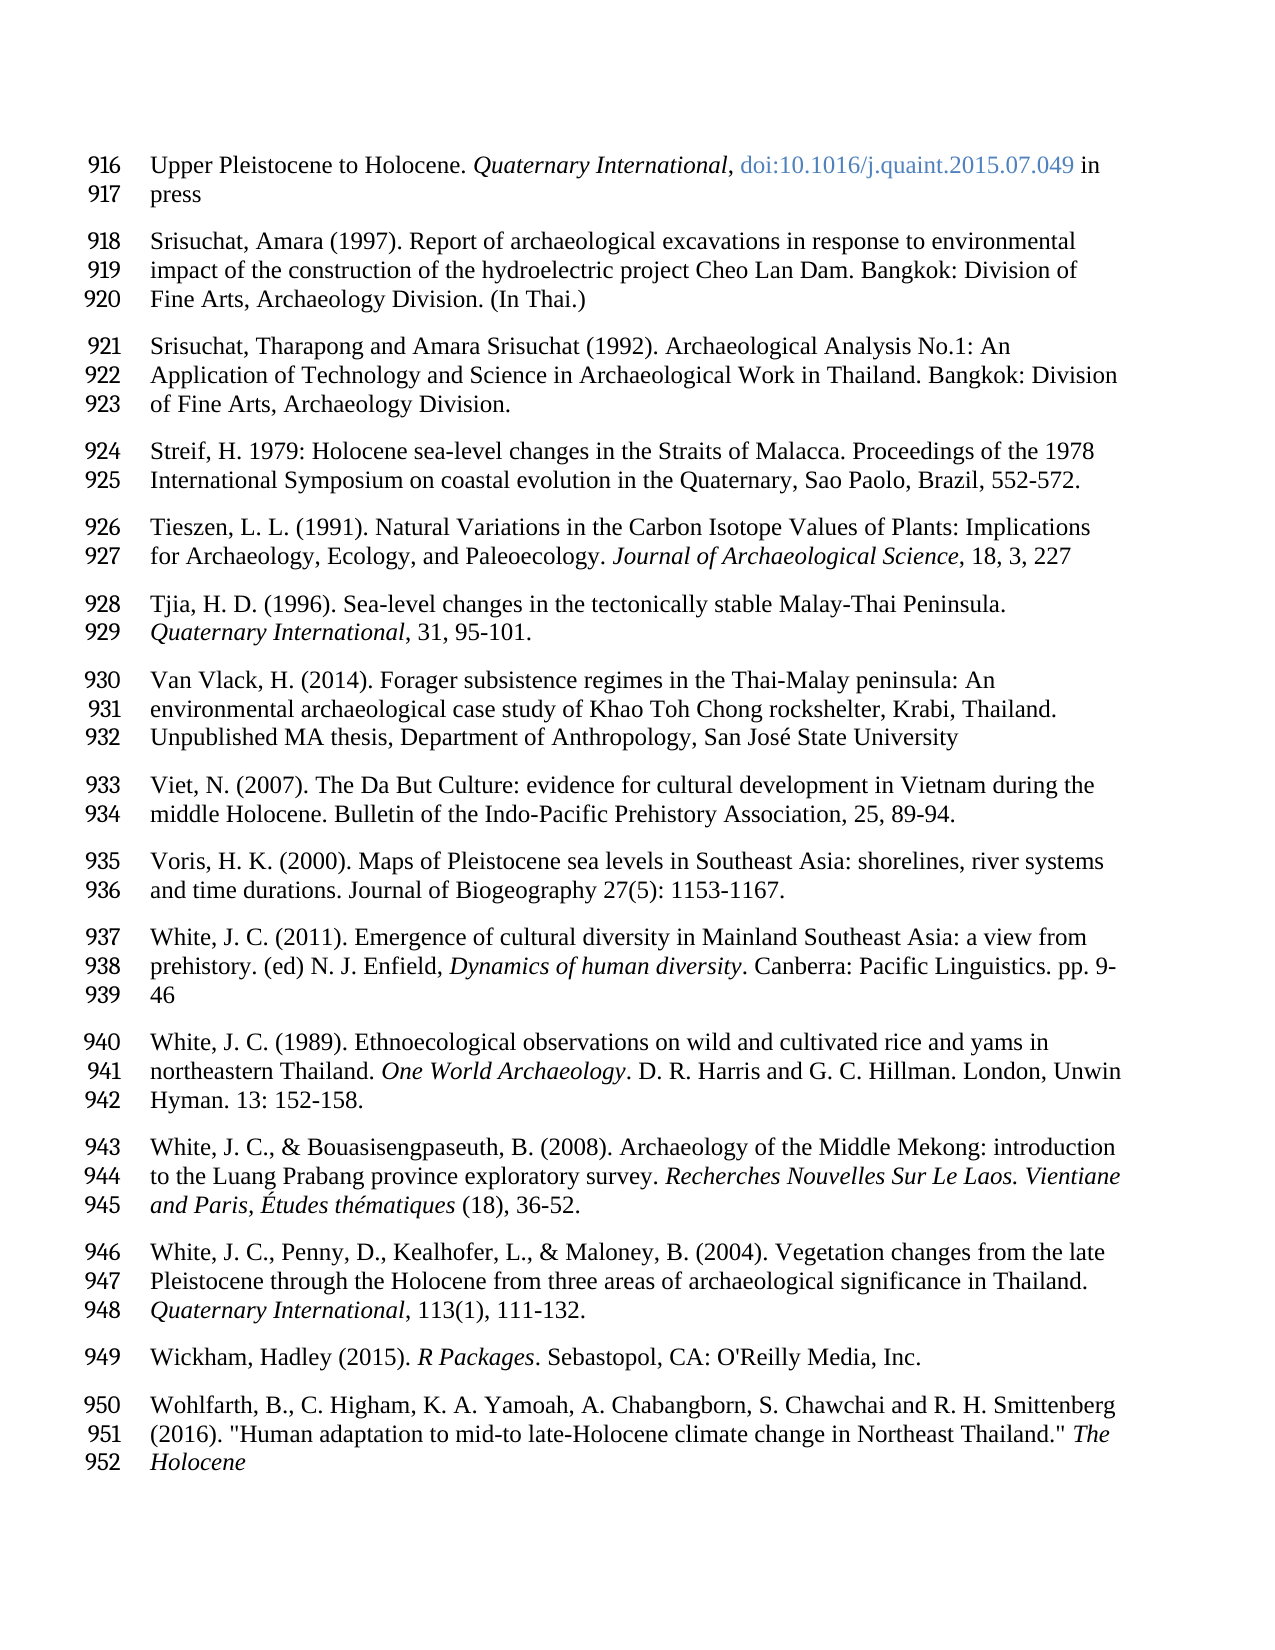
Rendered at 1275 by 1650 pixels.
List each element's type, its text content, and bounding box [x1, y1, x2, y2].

text White, J. C. (2011). Emergence of cultural diversity in Mainland Southeast Asia: a view from prehistory. (ed) N. J. Enfield, Dynamics of human diversity. Canberra: Pacific Linguistics. pp. 9-46 [150, 922, 1125, 1009]
text White, J. C. (1989). Ethnoecological observations on wild and cultivated rice and yams in northeastern Thailand. One World Archaeology. D. R. Harris and G. C. Hillman. London, Unwin Hyman. 13: 152-158. [150, 1027, 1125, 1114]
text Van Vlack, H. (2014). Forager subsistence regimes in the Thai-Malay peninsula: An environmental archaeological case study of Khao Toh Chong rockshelter, Krabi, Thailand. Unpublished MA thesis, Department of Anthropology, San José State University [150, 665, 1125, 751]
text Streif, H. 1979: Holocene sea-level changes in the Straits of Malacca. Proceedings of the 1978 International Symposium on coastal evolution in the Quaternary, Sao Paolo, Brazil, 552-572. [150, 436, 1125, 494]
text Wohlfarth, B., C. Higham, K. A. Yamoah, A. Chabangborn, S. Chawchai and R. H. Smittenberg (2016). "Human adaptation to mid-to late-Holocene climate change in Northeast Thailand." The Holocene [150, 1390, 1125, 1476]
text Srisuchat, Amara (1997). Report of archaeological excavations in response to environmental impact of the construction of the hydroelectric project Cheo Lan Dam. Bangkok: Division of Fine Arts, Archaeology Division. (In Thai.) [150, 226, 1125, 312]
text Voris, H. K. (2000). Maps of Pleistocene sea levels in Southeast Asia: shorelines, river systems and time durations. Journal of Biogeography 27(5): 1153-1167. [150, 846, 1125, 904]
text Wickham, Hadley (2015). R Packages. Sebastopol, CA: O'Reilly Media, Inc. [150, 1342, 1125, 1371]
text Tjia, H. D. (1996). Sea-level changes in the tectonically stable Malay-Thai Peninsula. Quaternary International, 31, 95-101. [150, 589, 1125, 646]
text Tieszen, L. L. (1991). Natural Variations in the Carbon Isotope Values of Plants: Implications for Archaeology, Ecology, and Paleoecology. Journal of Archaeological Science, 18, 3, 227 [150, 512, 1125, 570]
text Viet, N. (2007). The Da But Culture: evidence for cultural development in Vietnam during the middle Holocene. Bulletin of the Indo-Pacific Prehistory Association, 25, 89-94. [150, 770, 1125, 827]
text Srisuchat, Tharapong and Amara Srisuchat (1992). Archaeological Analysis No.1: An Application of Technology and Science in Archaeological Work in Thailand. Bangkok: Division of Fine Arts, Archaeology Division. [150, 331, 1125, 417]
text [150, 150, 1125, 207]
text White, J. C., & Bouasisengpaseuth, B. (2008). Archaeology of the Middle Mekong: introduction to the Luang Prabang province exploratory survey. Recherches Nouvelles Sur Le Laos. Vientiane and Paris, Études thématiques (18), 36-52. [150, 1132, 1125, 1219]
text White, J. C., Penny, D., Kealhofer, L., & Maloney, B. (2004). Vegetation changes from the late Pleistocene through the Holocene from three areas of archaeological significance in Thailand. Quaternary International, 113(1), 111-132. [150, 1237, 1125, 1324]
